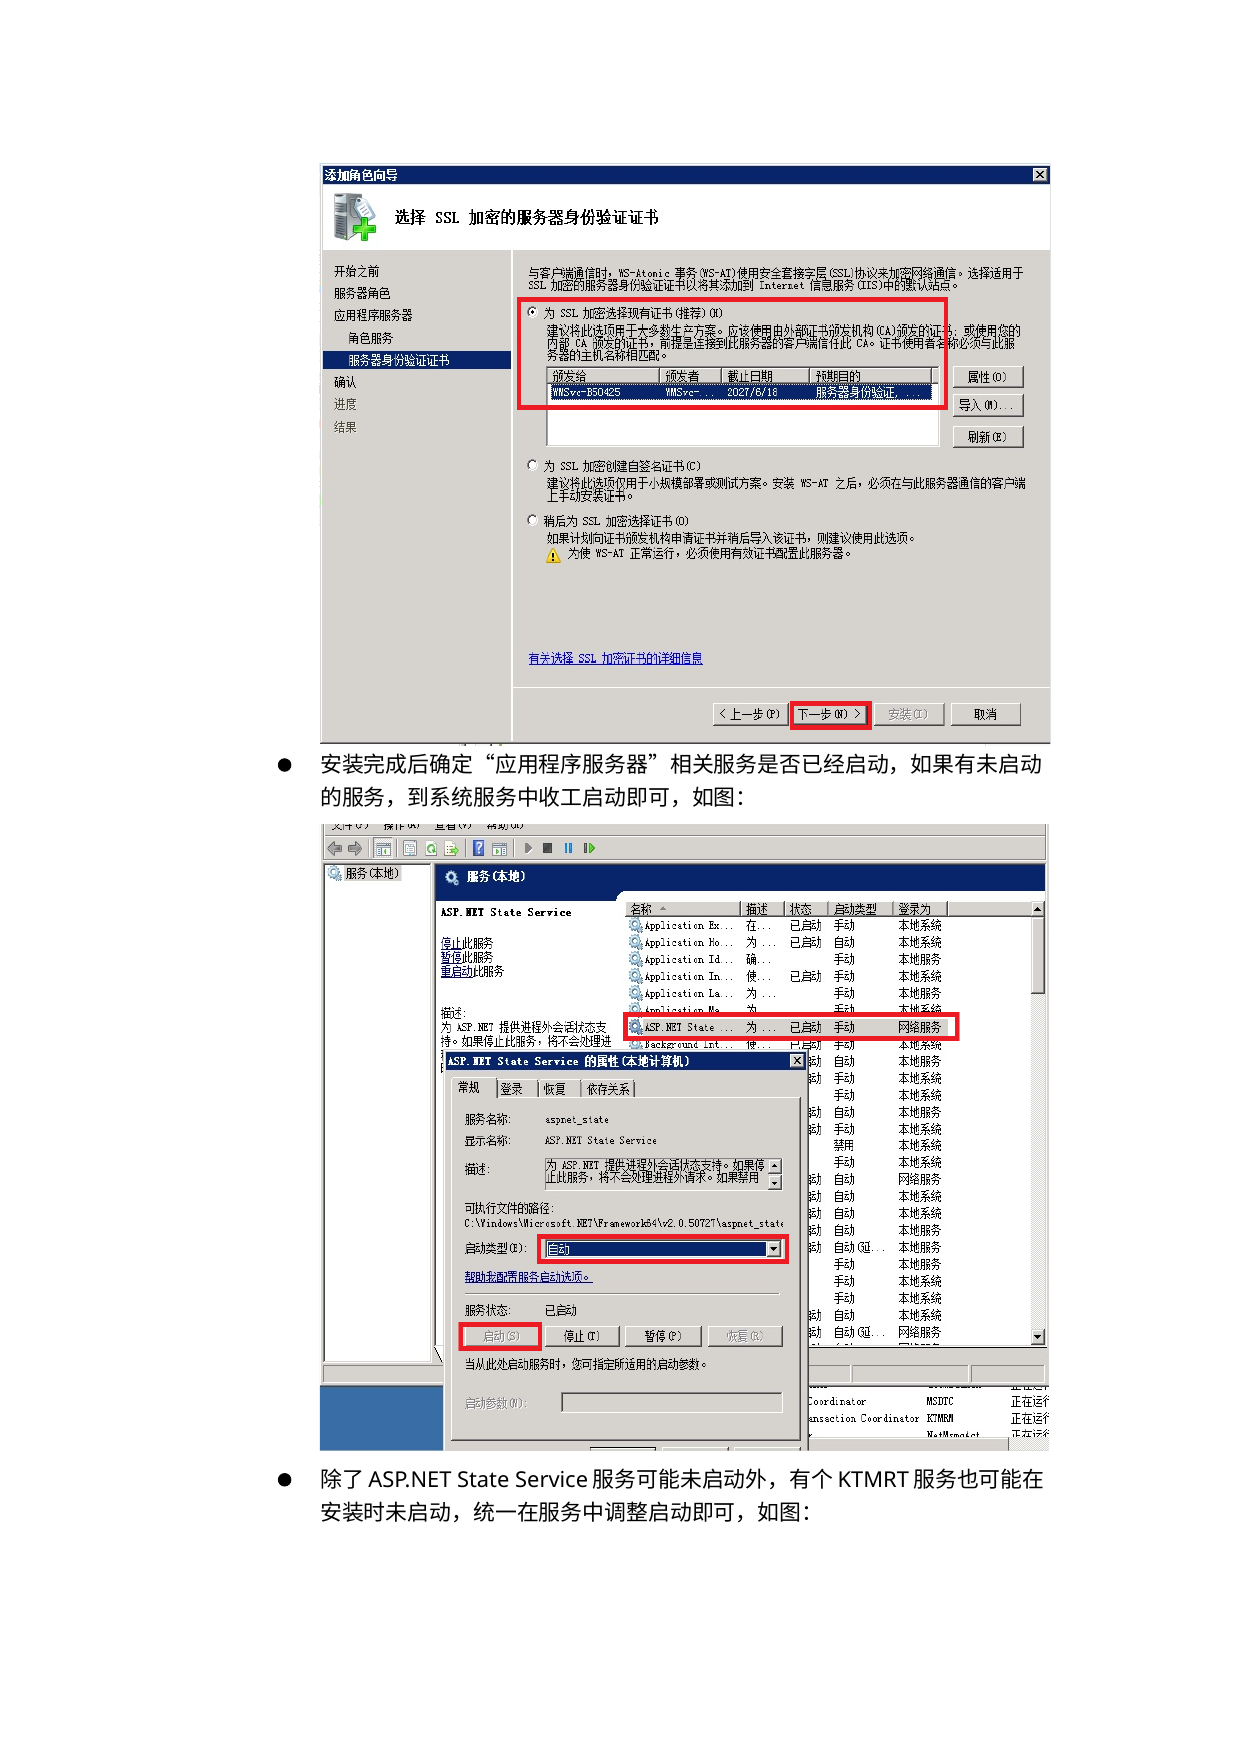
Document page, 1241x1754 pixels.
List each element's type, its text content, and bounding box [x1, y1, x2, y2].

list 安装完成后确定“应用程序服务器”相关服务是否已经启动，如果有未启动的服务，到系统服务中收工启动即可，如图： [276, 747, 1053, 812]
picture [319, 823, 1049, 1451]
picture [319, 163, 1051, 746]
list 除了ASP.NET State Service服务可能未启动外，有个KTMRT服务也可能在安装时未启动，统一在服务中调整启动即可，如图： [276, 1462, 1053, 1527]
